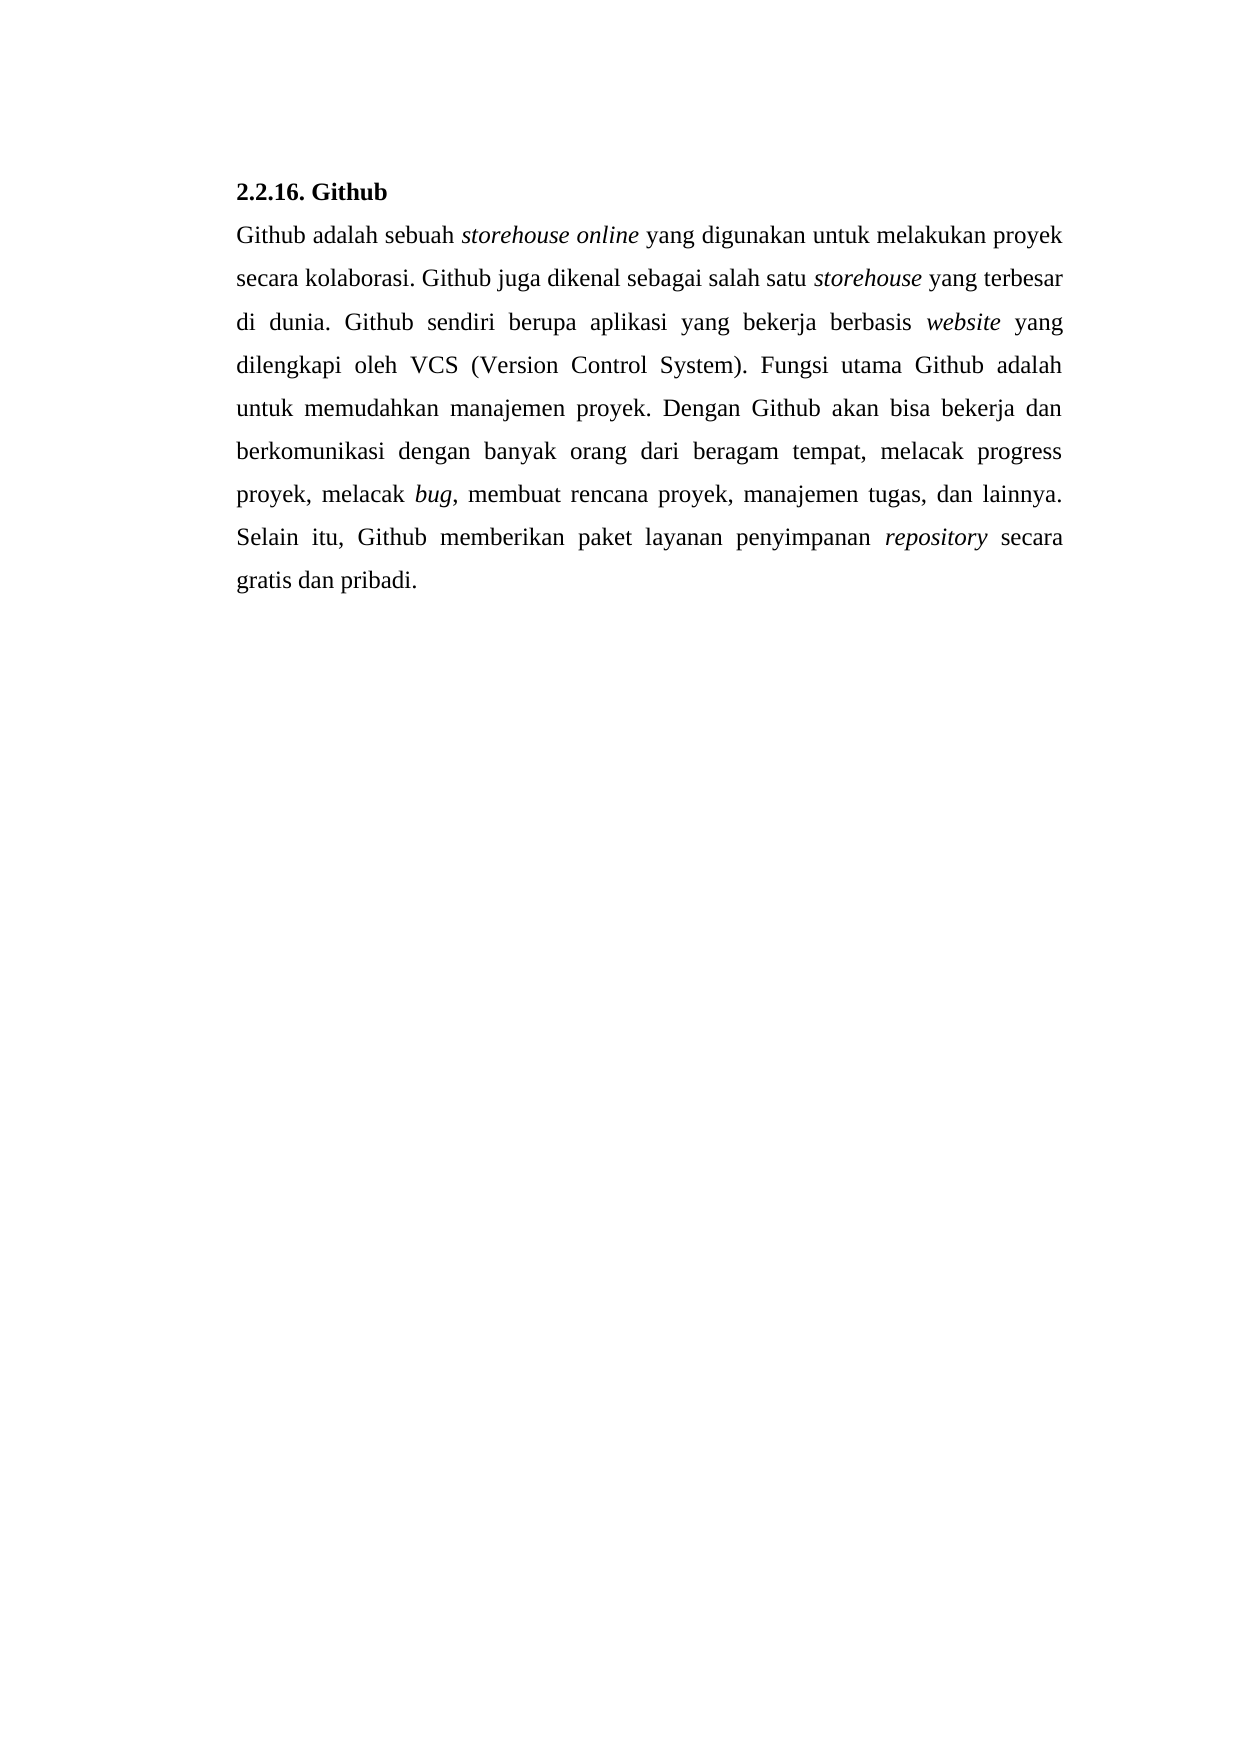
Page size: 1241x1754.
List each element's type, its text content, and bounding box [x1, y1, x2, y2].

text Github adalah sebuah storehouse online yang digunakan untuk melakukan proyek secara kolaborasi. Github juga dikenal sebagai salah satu storehouse yang terbesar di dunia. Github sendiri berupa aplikasi yang bekerja berbasis website yang dilengkapi oleh VCS (Version Control System). Fungsi utama Github adalah untuk memudahkan manajemen proyek. Dengan Github akan bisa bekerja dan berkomunikasi dengan banyak orang dari beragam tempat, melacak progress proyek, melacak bug, membuat rencana proyek, manajemen tugas, dan lainnya. Selain itu, Github memberikan paket layanan penyimpanan repository secara gratis dan pribadi. [236, 220, 1063, 594]
subtitle Github [236, 177, 1063, 206]
